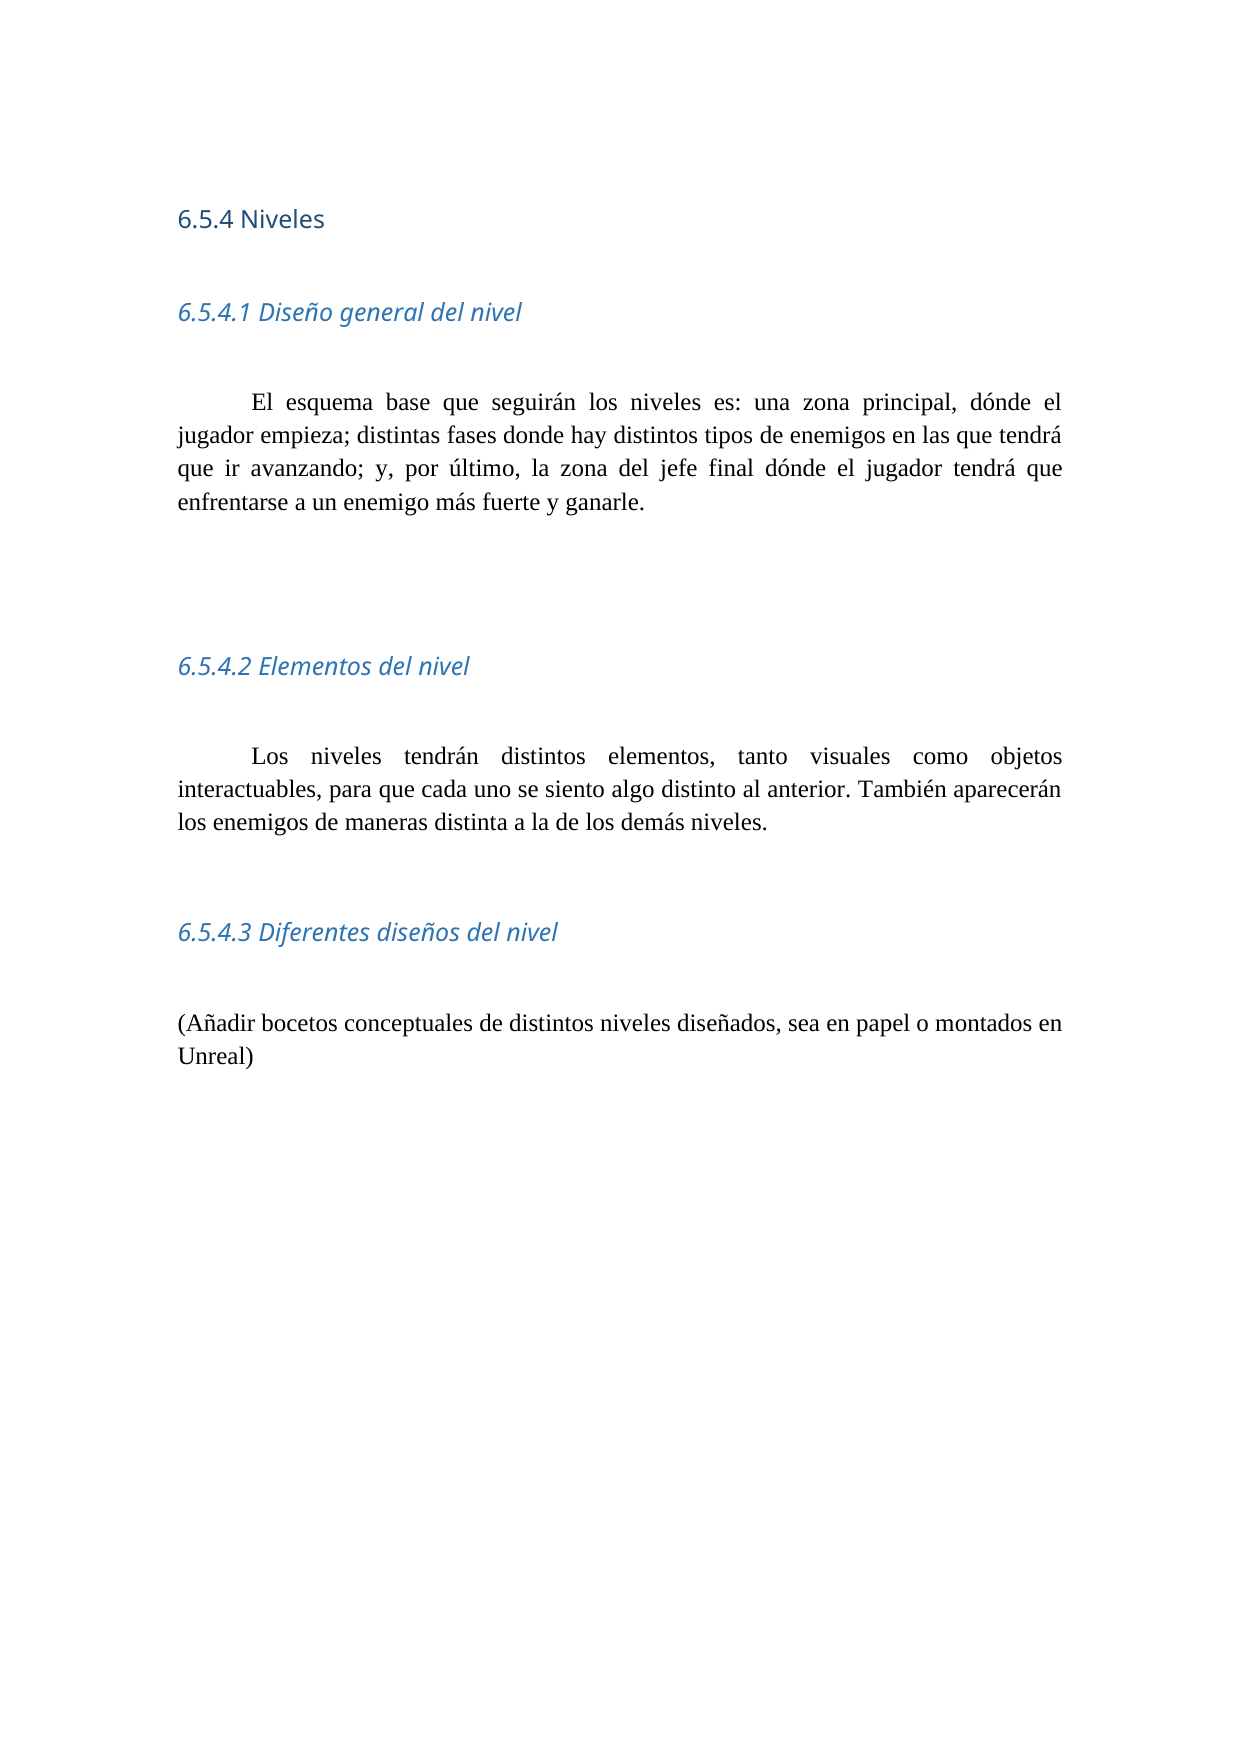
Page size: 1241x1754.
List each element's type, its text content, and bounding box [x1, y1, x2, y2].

subtitle 6.5.4.3 Diferentes diseños del nivel [177, 915, 1063, 949]
text Los niveles tendrán distintos elementos, tanto visuales como objetos interactuables, para que cada uno se siento algo distinto al anterior. También aparecerán los enemigos de maneras distinta a la de los demás niveles. [177, 741, 1063, 836]
subtitle 6.5.4.2 Elementos del nivel [177, 648, 1063, 682]
text (Añadir bocetos conceptuales de distintos niveles diseñados, sea en papel o montados en Unreal) [177, 1008, 1063, 1070]
subtitle 6.5.4 Niveles [177, 201, 1063, 236]
text El esquema base que seguirán los niveles es: una zona principal, dónde el jugador empieza; distintas fases donde hay distintos tipos de enemigos en las que tendrá que ir avanzando; y, por último, la zona del jefe final dónde el jugador tendrá que enfrentarse a un enemigo más fuerte y ganarle. [177, 387, 1063, 515]
subtitle 6.5.4.1 Diseño general del nivel [177, 294, 1063, 328]
